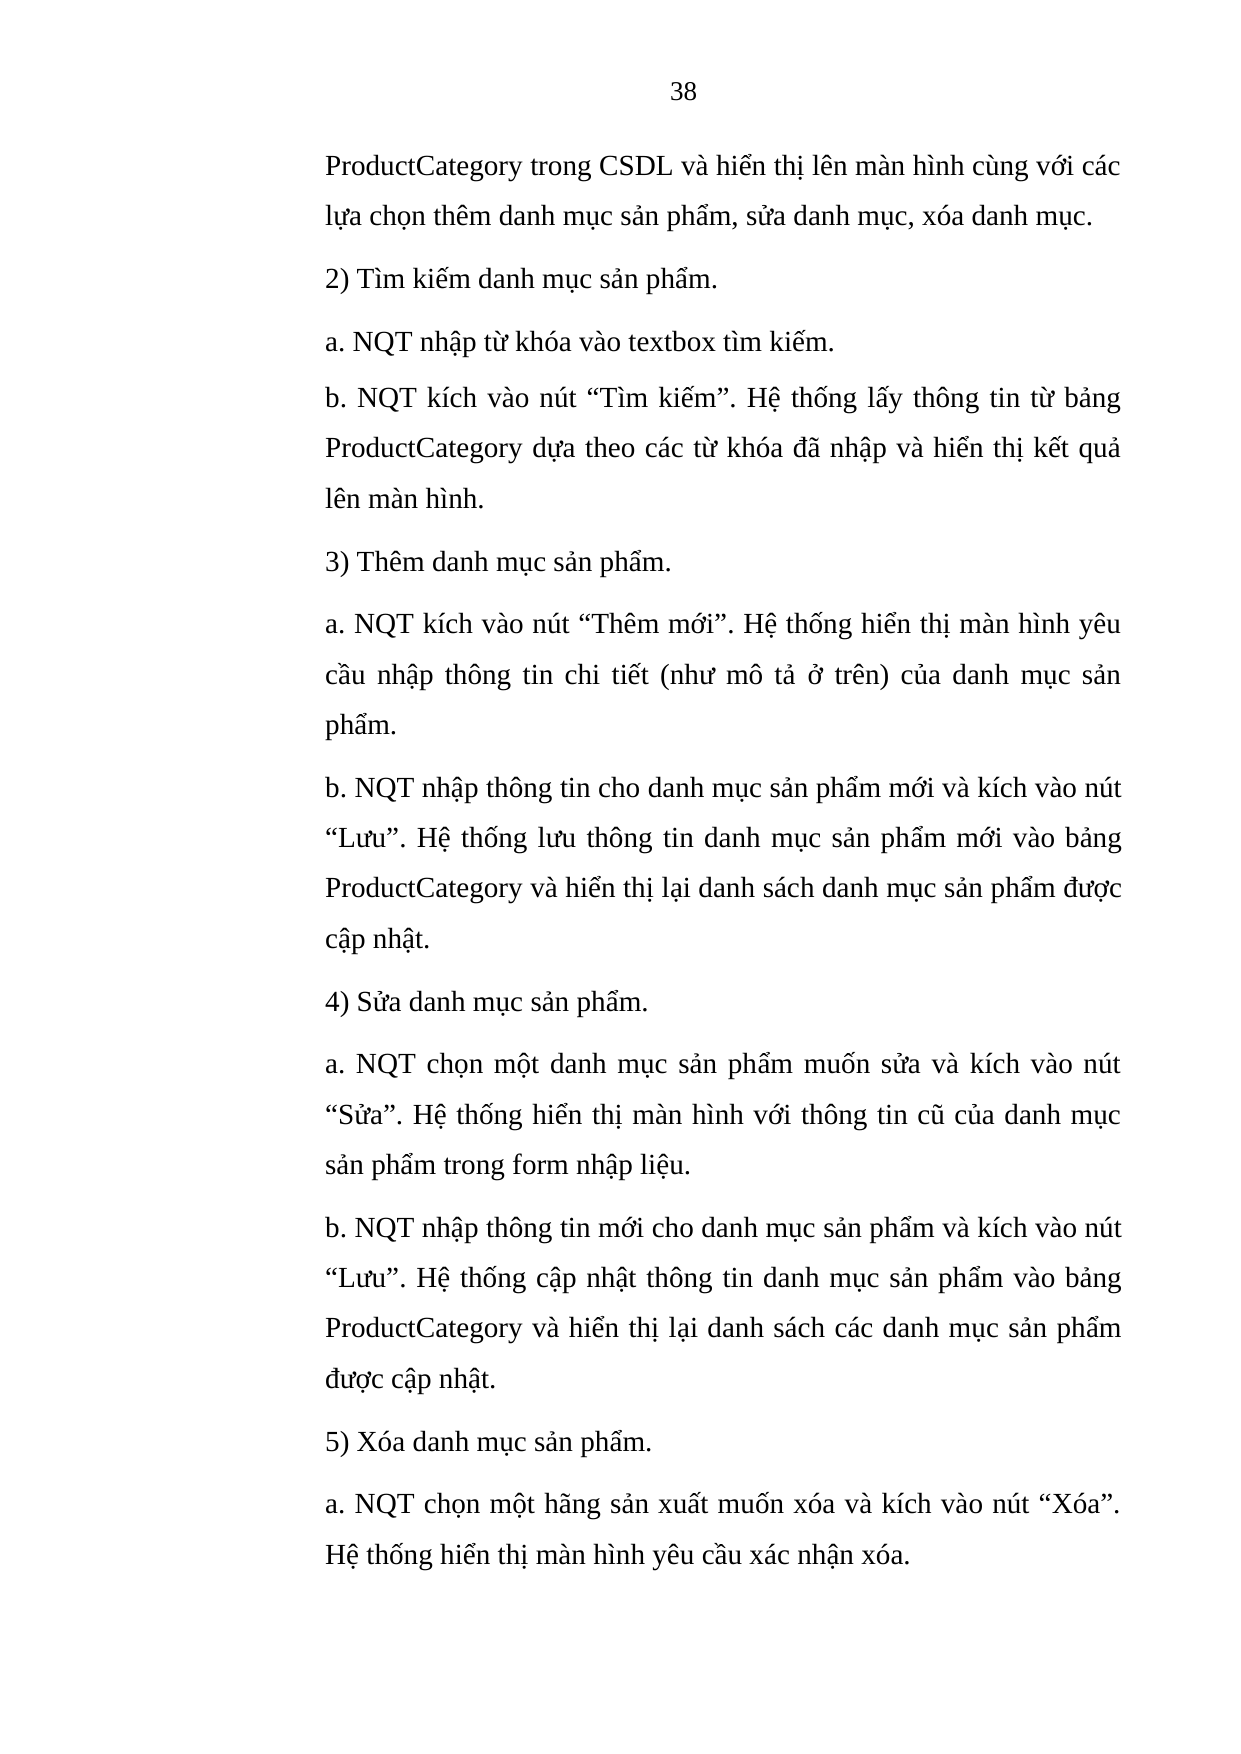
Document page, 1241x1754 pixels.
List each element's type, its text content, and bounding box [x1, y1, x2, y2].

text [325, 148, 1122, 232]
text 2) Tìm kiếm danh mục sản phẩm. [325, 261, 1122, 294]
text 5) Xóa danh mục sản phẩm. [325, 1424, 1122, 1457]
text a. NQT nhập từ khóa vào textbox tìm kiếm. [325, 324, 1122, 357]
text 4) Sửa danh mục sản phẩm. [325, 984, 1122, 1017]
text b. NQT kích vào nút “Tìm kiếm”. Hệ thống lấy thông tin từ bảng ProductCategory dựa theo các từ khóa đã nhập và hiển thị kết quả lên màn hình. [325, 380, 1122, 514]
text b. NQT nhập thông tin mới cho danh mục sản phẩm và kích vào nút “Lưu”. Hệ thống cập nhật thông tin danh mục sản phẩm vào bảng ProductCategory và hiển thị lại danh sách các danh mục sản phẩm được cập nhật. [325, 1210, 1122, 1394]
text 3) Thêm danh mục sản phẩm. [325, 544, 1122, 577]
text a. NQT kích vào nút “Thêm mới”. Hệ thống hiển thị màn hình yêu cầu nhập thông tin chi tiết (như mô tả ở trên) của danh mục sản phẩm. [325, 606, 1122, 741]
text a. NQT chọn một danh mục sản phẩm muốn sửa và kích vào nút “Sửa”. Hệ thống hiển thị màn hình với thông tin cũ của danh mục sản phẩm trong form nhập liệu. [325, 1046, 1122, 1181]
text a. NQT chọn một hãng sản xuất muốn xóa và kích vào nút “Xóa”. Hệ thống hiển thị màn hình yêu cầu xác nhận xóa. [325, 1486, 1122, 1570]
text b. NQT nhập thông tin cho danh mục sản phẩm mới và kích vào nút “Lưu”. Hệ thống lưu thông tin danh mục sản phẩm mới vào bảng ProductCategory và hiển thị lại danh sách danh mục sản phẩm được cập nhật. [325, 770, 1122, 954]
